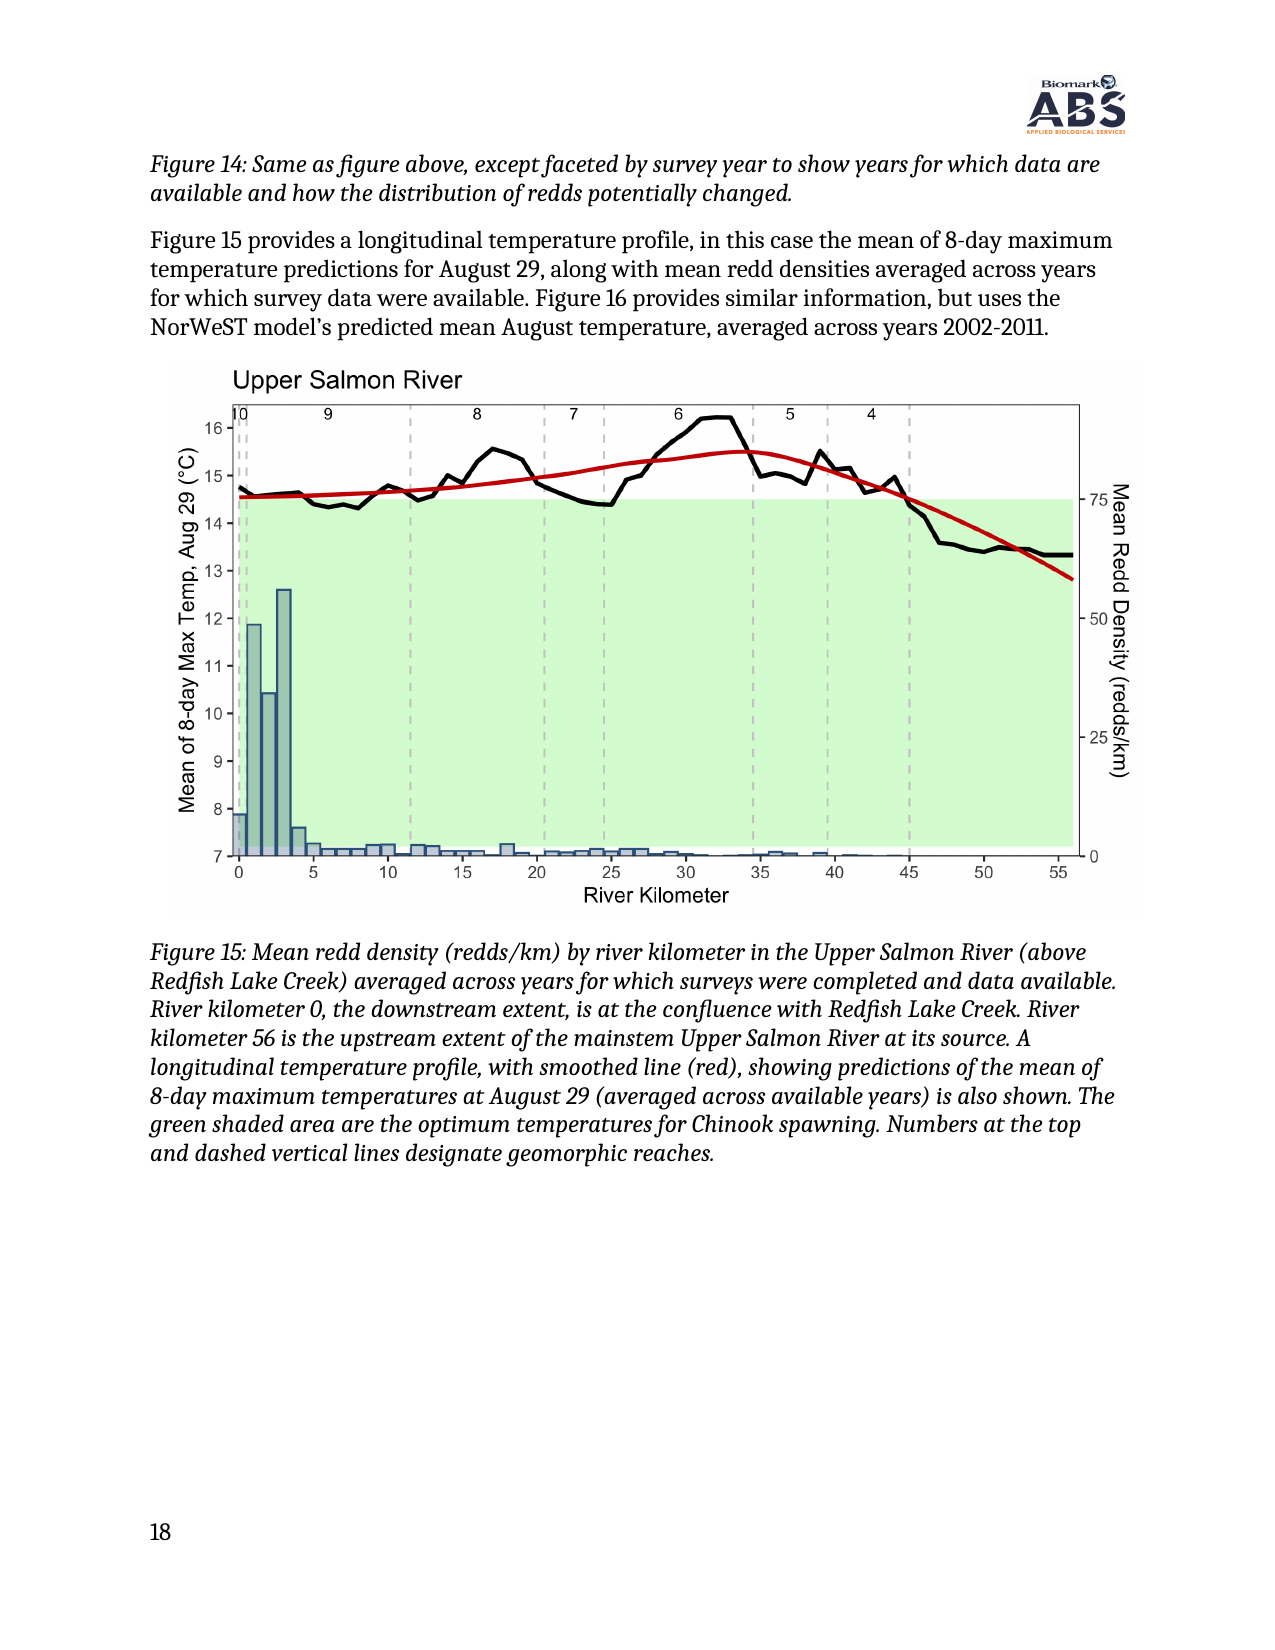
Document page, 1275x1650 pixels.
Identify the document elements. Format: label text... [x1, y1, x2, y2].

picture [1026, 75, 1125, 134]
text Figure 15 provides a longitudinal temperature profile, in this case the mean of 8-day maximum temperature predictions for August 29, along with mean redd densities averaged across years for which survey data were available. Figure 16 provides similar information, but uses the NorWeST model’s predicted mean August temperature, averaged across years 2002-2011. [150, 226, 1125, 341]
text Figure 15: Mean redd density (redds/km) by river kilometer in the Upper Salmon River (above Redfish Lake Creek) averaged across years for which surveys were completed and data available. River kilometer 0, the downstream extent, is at the confluence with Redfish Lake Creek. River kilometer 56 is the upstream extent of the mainstem Upper Salmon River at its source. A longitudinal temperature profile, with smoothed line (red), showing predictions of the mean of 8-day maximum temperatures at August 29 (averaged across available years) is also shown. The green shaded area are the optimum temperatures for Chinook spawning. Numbers at the top and dashed vertical lines designate geomorphic reaches. [150, 938, 1125, 1168]
text Figure 14: Same as figure above, except faceted by survey year to show years for which data are available and how the distribution of redds potentially changed. [150, 150, 1125, 207]
picture [168, 360, 1144, 917]
